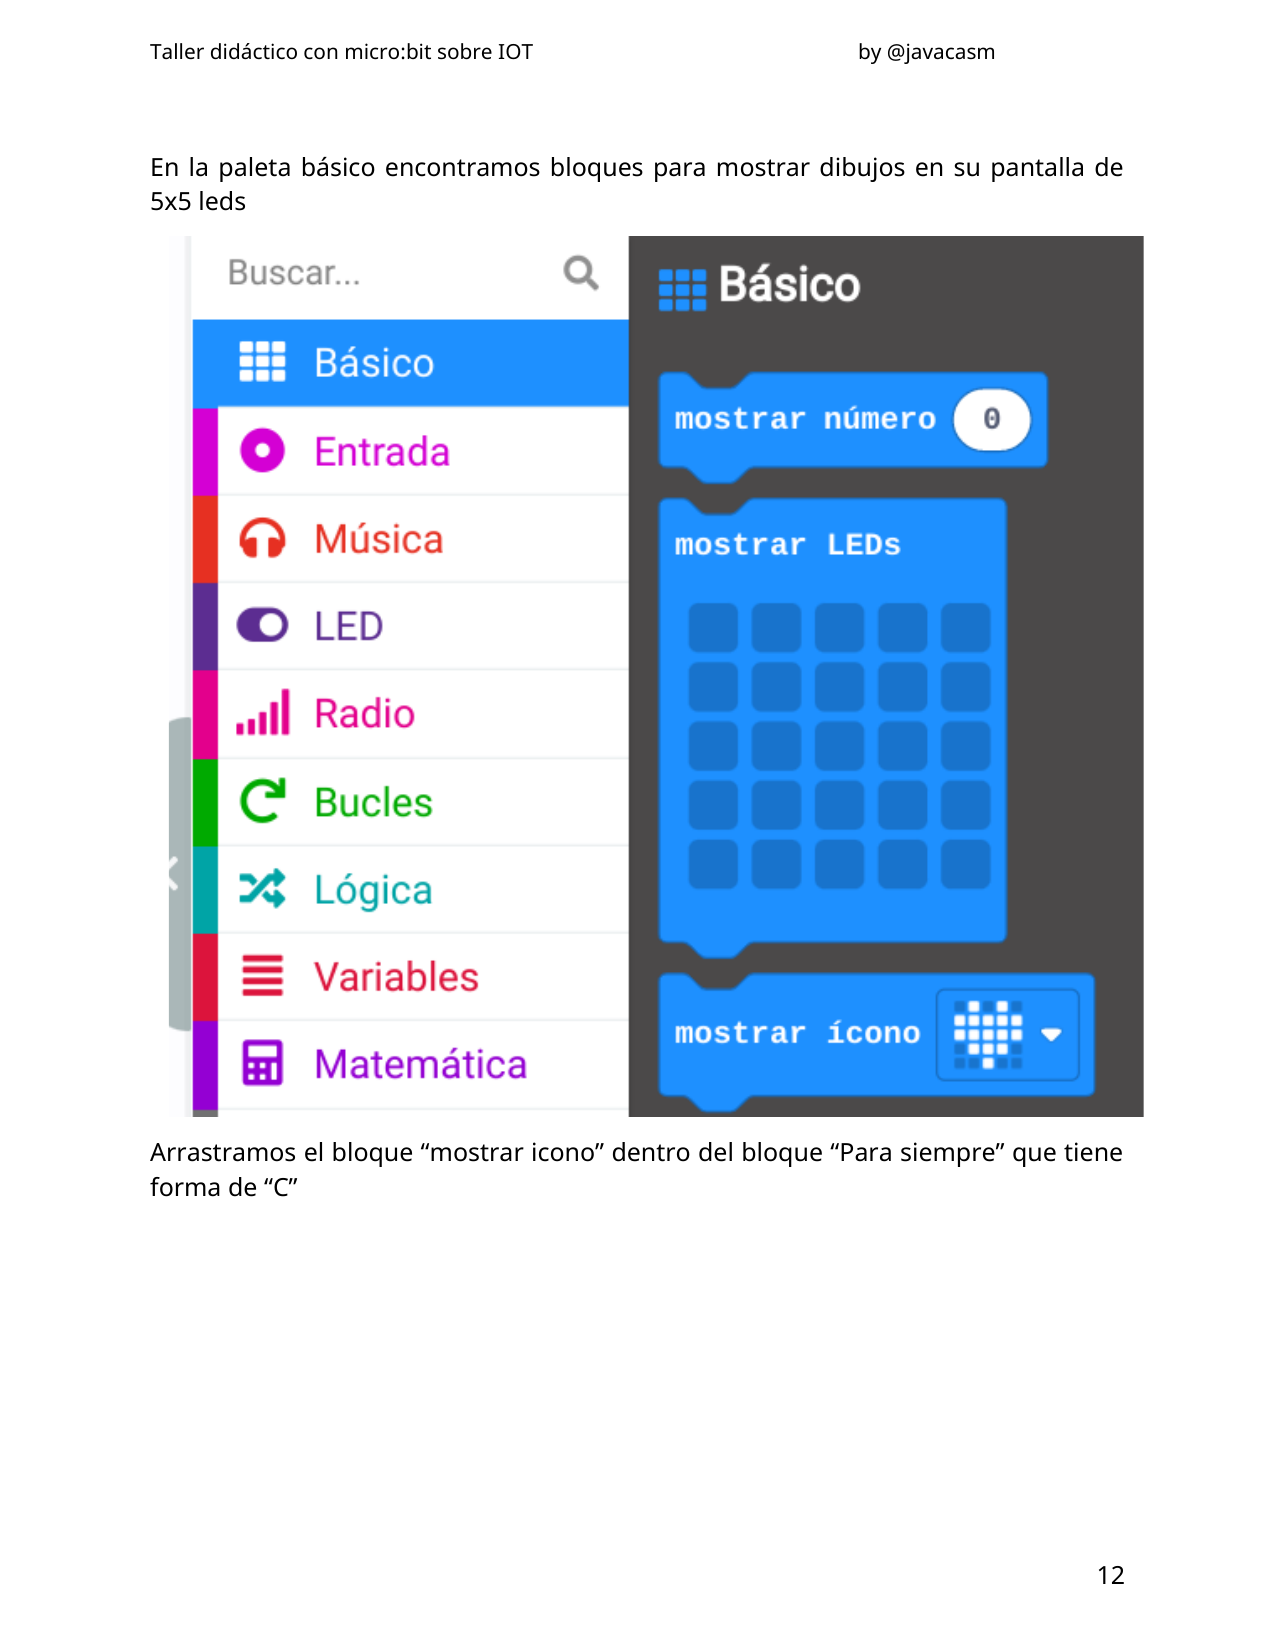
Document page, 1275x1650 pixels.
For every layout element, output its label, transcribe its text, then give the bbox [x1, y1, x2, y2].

picture [168, 236, 1144, 1117]
text En la paleta básico encontramos bloques para mostrar dibujos en su pantalla de 5x5 leds [150, 150, 1125, 218]
text Arrastramos el bloque “mostrar icono” dentro del bloque “Para siempre” que tiene forma de “C” [150, 1135, 1125, 1203]
